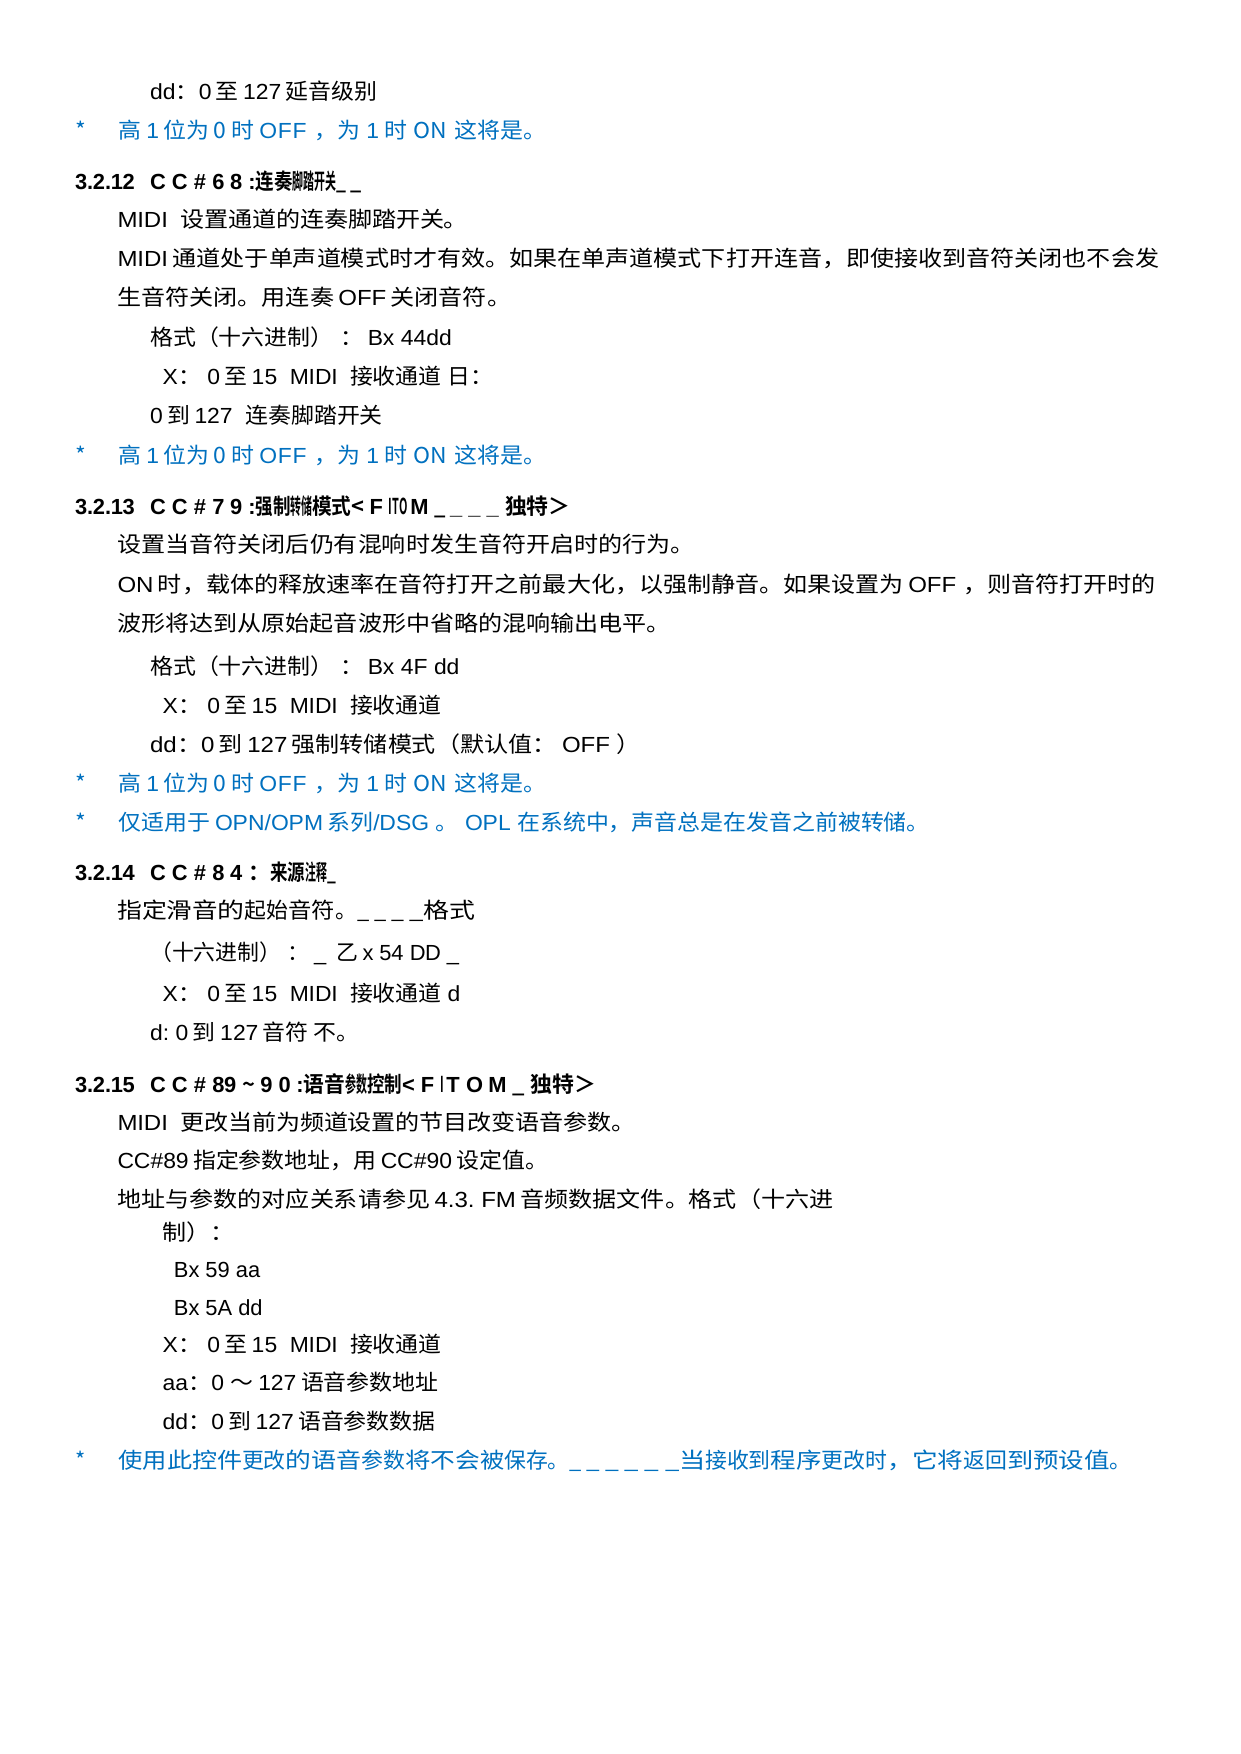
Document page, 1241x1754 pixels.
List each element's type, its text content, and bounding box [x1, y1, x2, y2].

text 指定滑音的起始音符。_ _ _ _格式（十六进制） ： _ 乙x 54 DD _ [117, 893, 477, 966]
text * 高1位为0时OFF ，为1时ON 这将是。 [75, 438, 1173, 470]
text CC#89指定参数地址，用CC#90设定值。 [117, 1143, 1173, 1175]
text 设置当音符关闭后仍有混响时发生音符开启时的行为。 [117, 527, 1173, 559]
text dd：0至127延音级别 [150, 74, 1173, 106]
text Bx 59 aa Bx 5A dd [174, 1257, 264, 1319]
subtitle C C # 8 4 ：来源注释_ [75, 855, 1173, 887]
text MIDI 设置通道的连奏脚踏开关。 [117, 202, 1173, 234]
text aa：0 ～ 127语音参数地址 [162, 1365, 1173, 1396]
subtitle C C # 7 9 :强制转储模式< F ITO M _ _ _ _ 独特＞ [75, 489, 1173, 521]
text dd：0到127强制转储模式（默认值： OFF ） [150, 727, 1173, 758]
text 格式（十六进制） ： Bx 44dd [150, 320, 1173, 352]
text dd：0到127语音参数数据 [162, 1404, 1173, 1435]
text MIDI 更改当前为频道设置的节目改变语音参数。 [117, 1104, 1173, 1136]
text 格式（十六进制） ： Bx 4F dd [150, 649, 1173, 680]
text X： 0至15 MIDI 接收通道 [162, 688, 1173, 719]
text * 仅适用于OPN/OPM系列/DSG 。 OPL 在系统中，声音总是在发音之前被转储。 [75, 804, 1173, 836]
text * 高1位为0时OFF ，为1时ON 这将是。 [75, 766, 1173, 797]
text * 高1位为0时OFF ，为1时ON 这将是。 [75, 113, 1173, 145]
text MIDI通道处于单声道模式时才有效。如果在单声道模式下打开连音，即使接收到音符关闭也不会发生音符关闭。用连奏OFF关闭音符。 [117, 241, 1163, 311]
text * 使用此控件更改的语音参数将不会被保存。_ _ _ _ _ _当接收到程序更改时，它将返回到预设值。 [75, 1443, 1147, 1474]
subtitle C C # 6 8 :连奏脚踏开关_ _ [75, 164, 1173, 196]
text ON时，载体的释放速率在音符打开之前最大化，以强制静音。如果设置为OFF ，则音符打开时的波形将达到从原始起音波形中省略的混响输出电平。 [117, 567, 1163, 638]
text X： 0至15 MIDI 接收通道 dd: 0到127音符 不。 [150, 976, 461, 1046]
text 地址与参数的对应关系请参见4.3. FM音频数据文件。格式（十六进制）： [117, 1182, 834, 1245]
subtitle C C # 89 ~ 9 0 :语音参数控制< F I T O M _ 独特＞ [75, 1067, 1173, 1098]
text X： 0至15 MIDI 接收通道 [162, 1332, 1173, 1357]
text X： 0至15 MIDI 接收通道 日：0到127 连奏脚踏开关 [150, 359, 475, 429]
